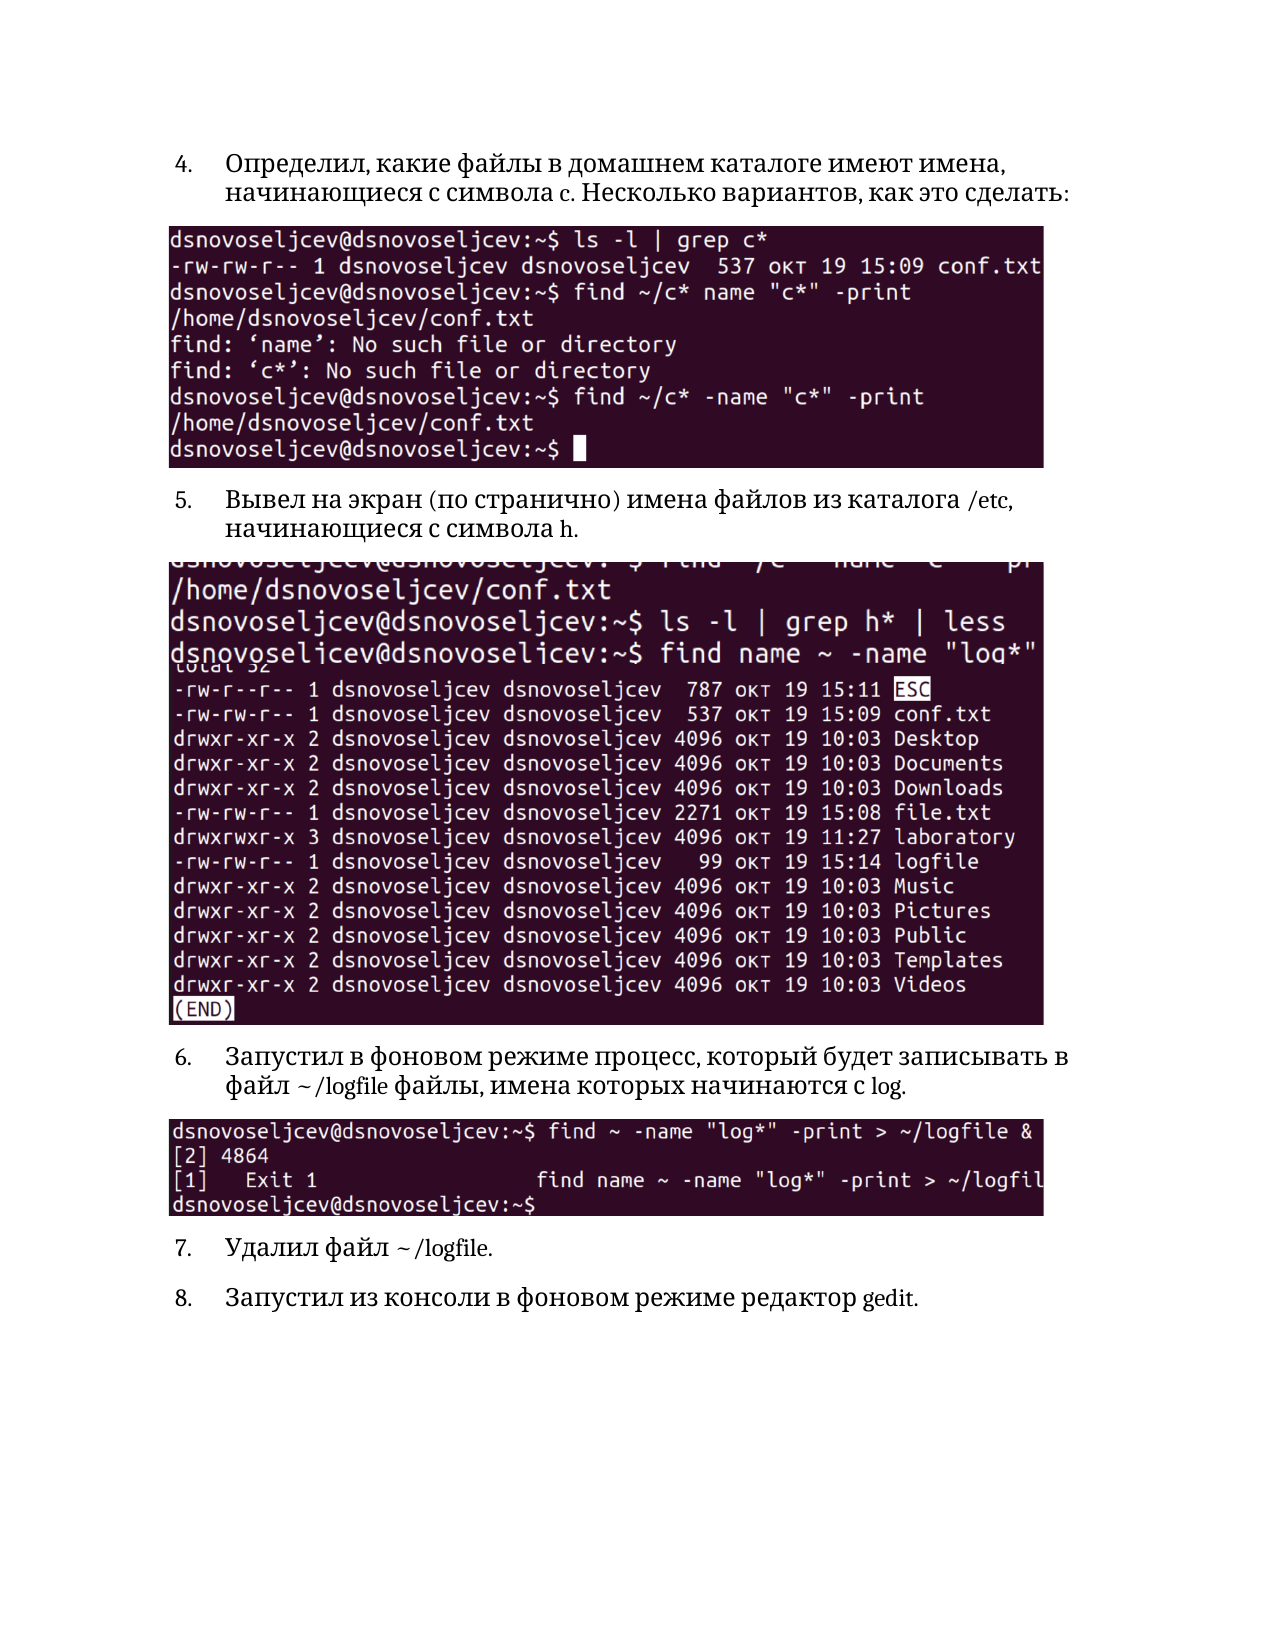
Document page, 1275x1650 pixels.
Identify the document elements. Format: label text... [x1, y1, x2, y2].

list Запустил из консоли в фоновом режиме редактор gedit. [175, 1284, 1125, 1313]
picture [168, 226, 1044, 468]
list Запустил в фоновом режиме процесс, который будет записывать в файл ~/logfile файлы, имена которых начинаются с log. [175, 1043, 1125, 1100]
picture [168, 562, 1044, 1025]
list Определил, какие файлы в домашнем каталоге имеют имена, начинающиеся с символа c. Несколько вариантов, как это сделать: [175, 150, 1125, 207]
picture [168, 1119, 1044, 1216]
list Вывел на экран (по странично) имена файлов из каталога /etc, начинающиеся с символа h. [175, 486, 1125, 544]
list Удалил файл ~/logfile. [175, 1234, 1125, 1263]
